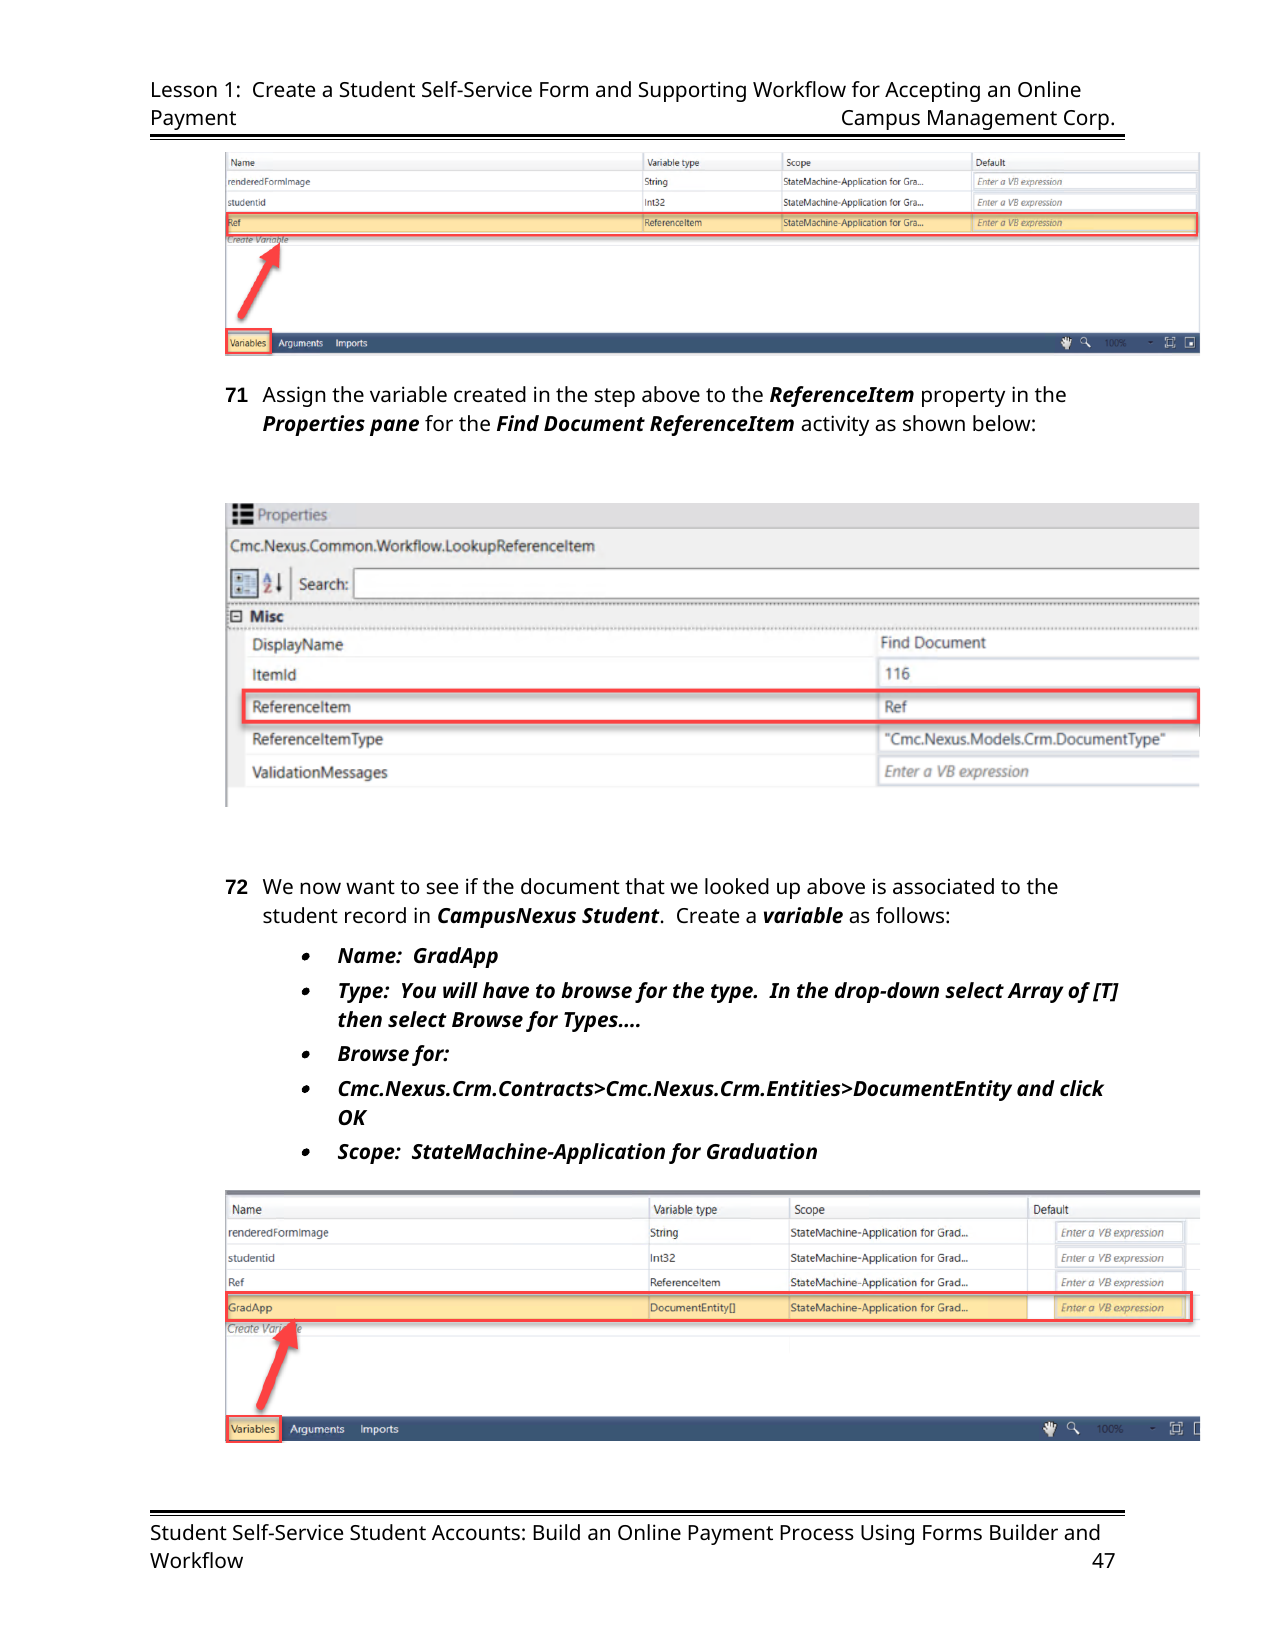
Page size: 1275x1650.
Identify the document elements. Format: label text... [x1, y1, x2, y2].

text Cmc.Nexus.Crm.Contracts>Cmc.Nexus.Crm.Entities>DocumentEntity and click OK [300, 1074, 1125, 1131]
text Name: GradApp [300, 942, 1125, 970]
picture [225, 152, 1200, 356]
text Browse for: [300, 1039, 1125, 1068]
text Assign the variable created in the step above to the ReferenceItem property in the Properties pane for the Find Document ReferenceItem activity as shown below: [225, 380, 1125, 437]
text Scope: StateMachine-Application for Graduation [300, 1137, 1125, 1166]
text Type: You will have to browse for the type. In the drop-down select Array of [T] then select Browse for Types…. [300, 976, 1125, 1033]
picture [225, 503, 1200, 807]
picture [225, 1190, 1200, 1443]
text We now want to see if the document that we looked up above is associated to the student record in CampusNexus Student. Create a variable as follows: [225, 872, 1125, 929]
